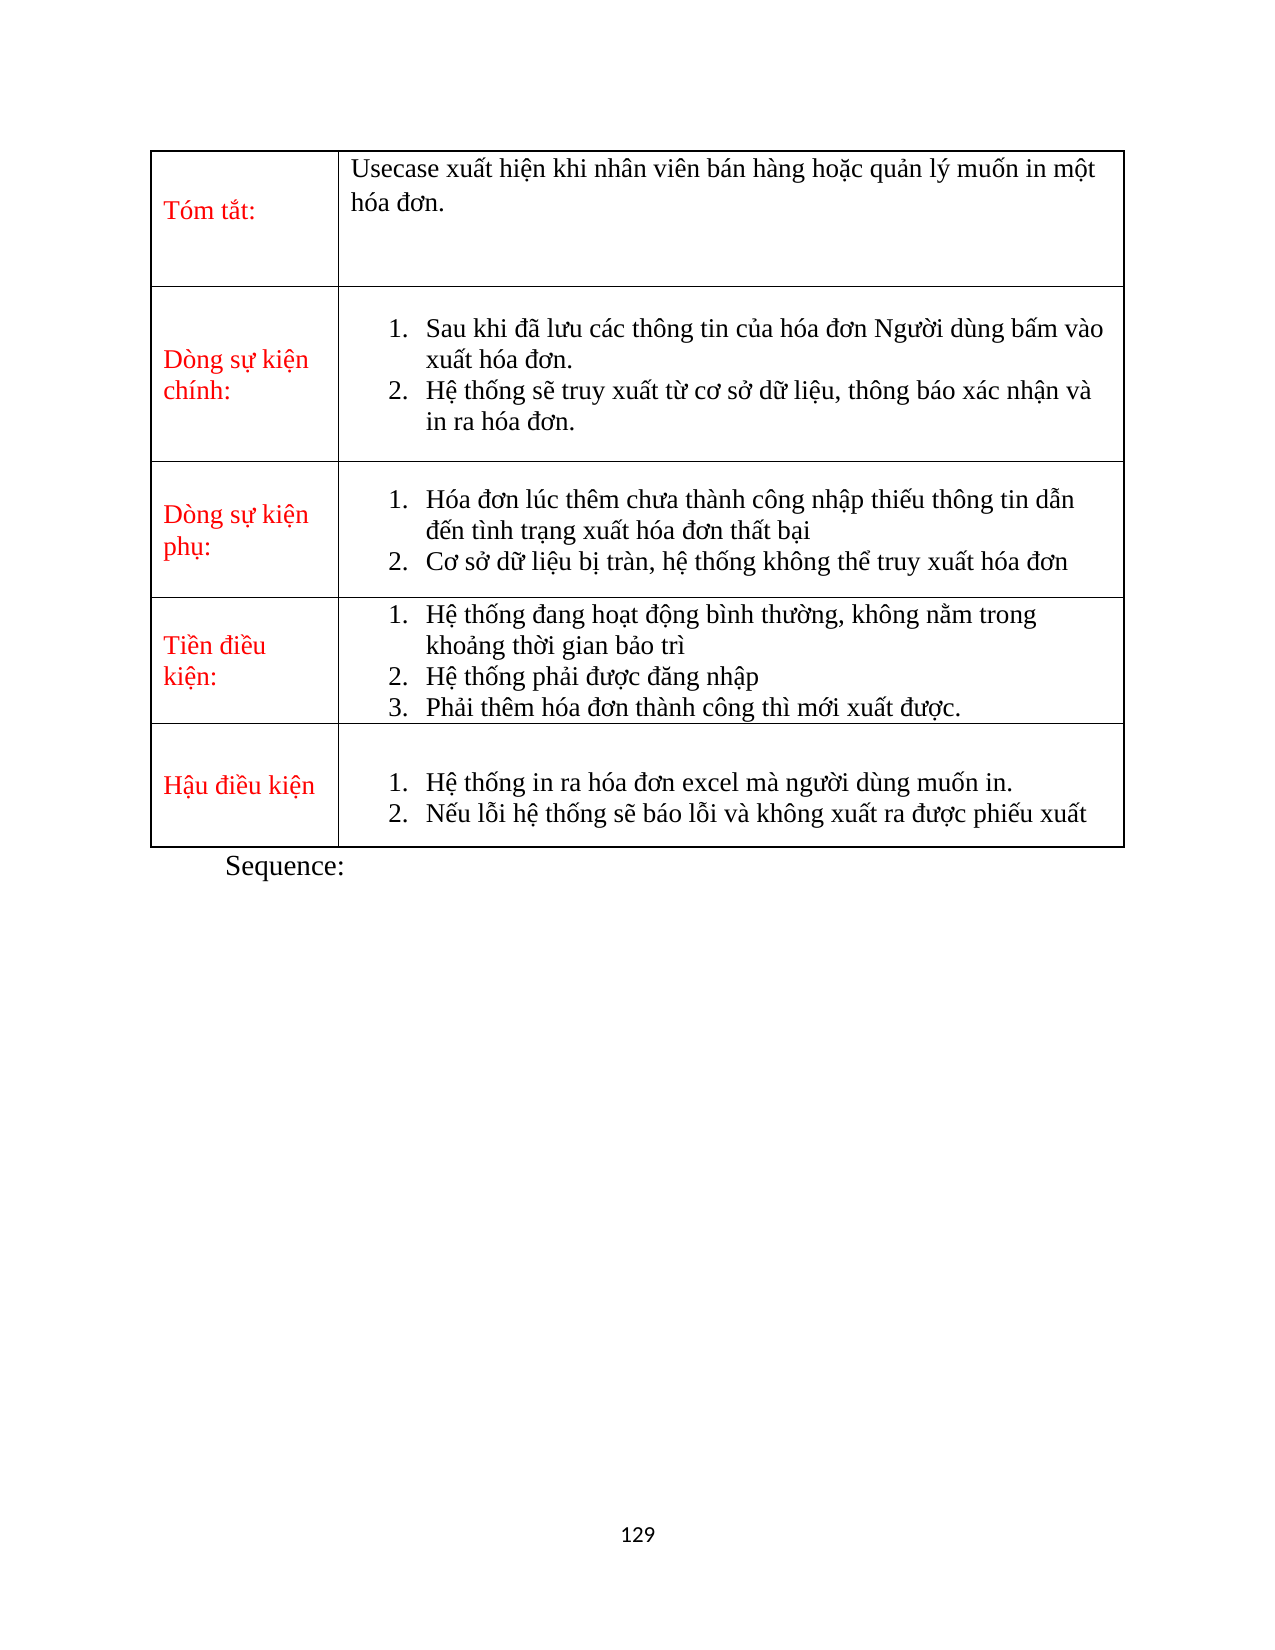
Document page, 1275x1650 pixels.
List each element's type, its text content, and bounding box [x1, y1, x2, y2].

table_cell Dòng sự kiện chính: [152, 287, 338, 461]
table_cell Tiền điều kiện: [152, 598, 338, 723]
table_header Usecase xuất hiện khi nhân viên bán hàng hoặc quản lý muốn in một hóa đơn. [339, 152, 1123, 286]
table_cell Hệ thống in ra hóa đơn excel mà người dùng muốn in. Nếu lỗi hệ thống sẽ báo lỗi và không xuất ra được phiếu xuất [339, 724, 1123, 846]
list Sequence: [225, 848, 1125, 882]
table_cell Sau khi đã lưu các thông tin của hóa đơn Người dùng bấm vào xuất hóa đơn. Hệ thống sẽ truy xuất từ cơ sở dữ liệu, thông báo xác nhận và in ra hóa đơn. [339, 287, 1123, 461]
table_cell Hệ thống đang hoạt động bình thường, không nằm trong khoảng thời gian bảo trì Hệ thống phải được đăng nhập Phải thêm hóa đơn thành công thì mới xuất được. [339, 598, 1123, 723]
table_header Tóm tắt: [152, 152, 338, 286]
table_cell Hậu điều kiện [152, 724, 338, 846]
table_cell Dòng sự kiện phụ: [152, 462, 338, 597]
table_cell Hóa đơn lúc thêm chưa thành công nhập thiếu thông tin dẫn đến tình trạng xuất hóa đơn thất bại Cơ sở dữ liệu bị tràn, hệ thống không thể truy xuất hóa đơn [339, 462, 1123, 597]
